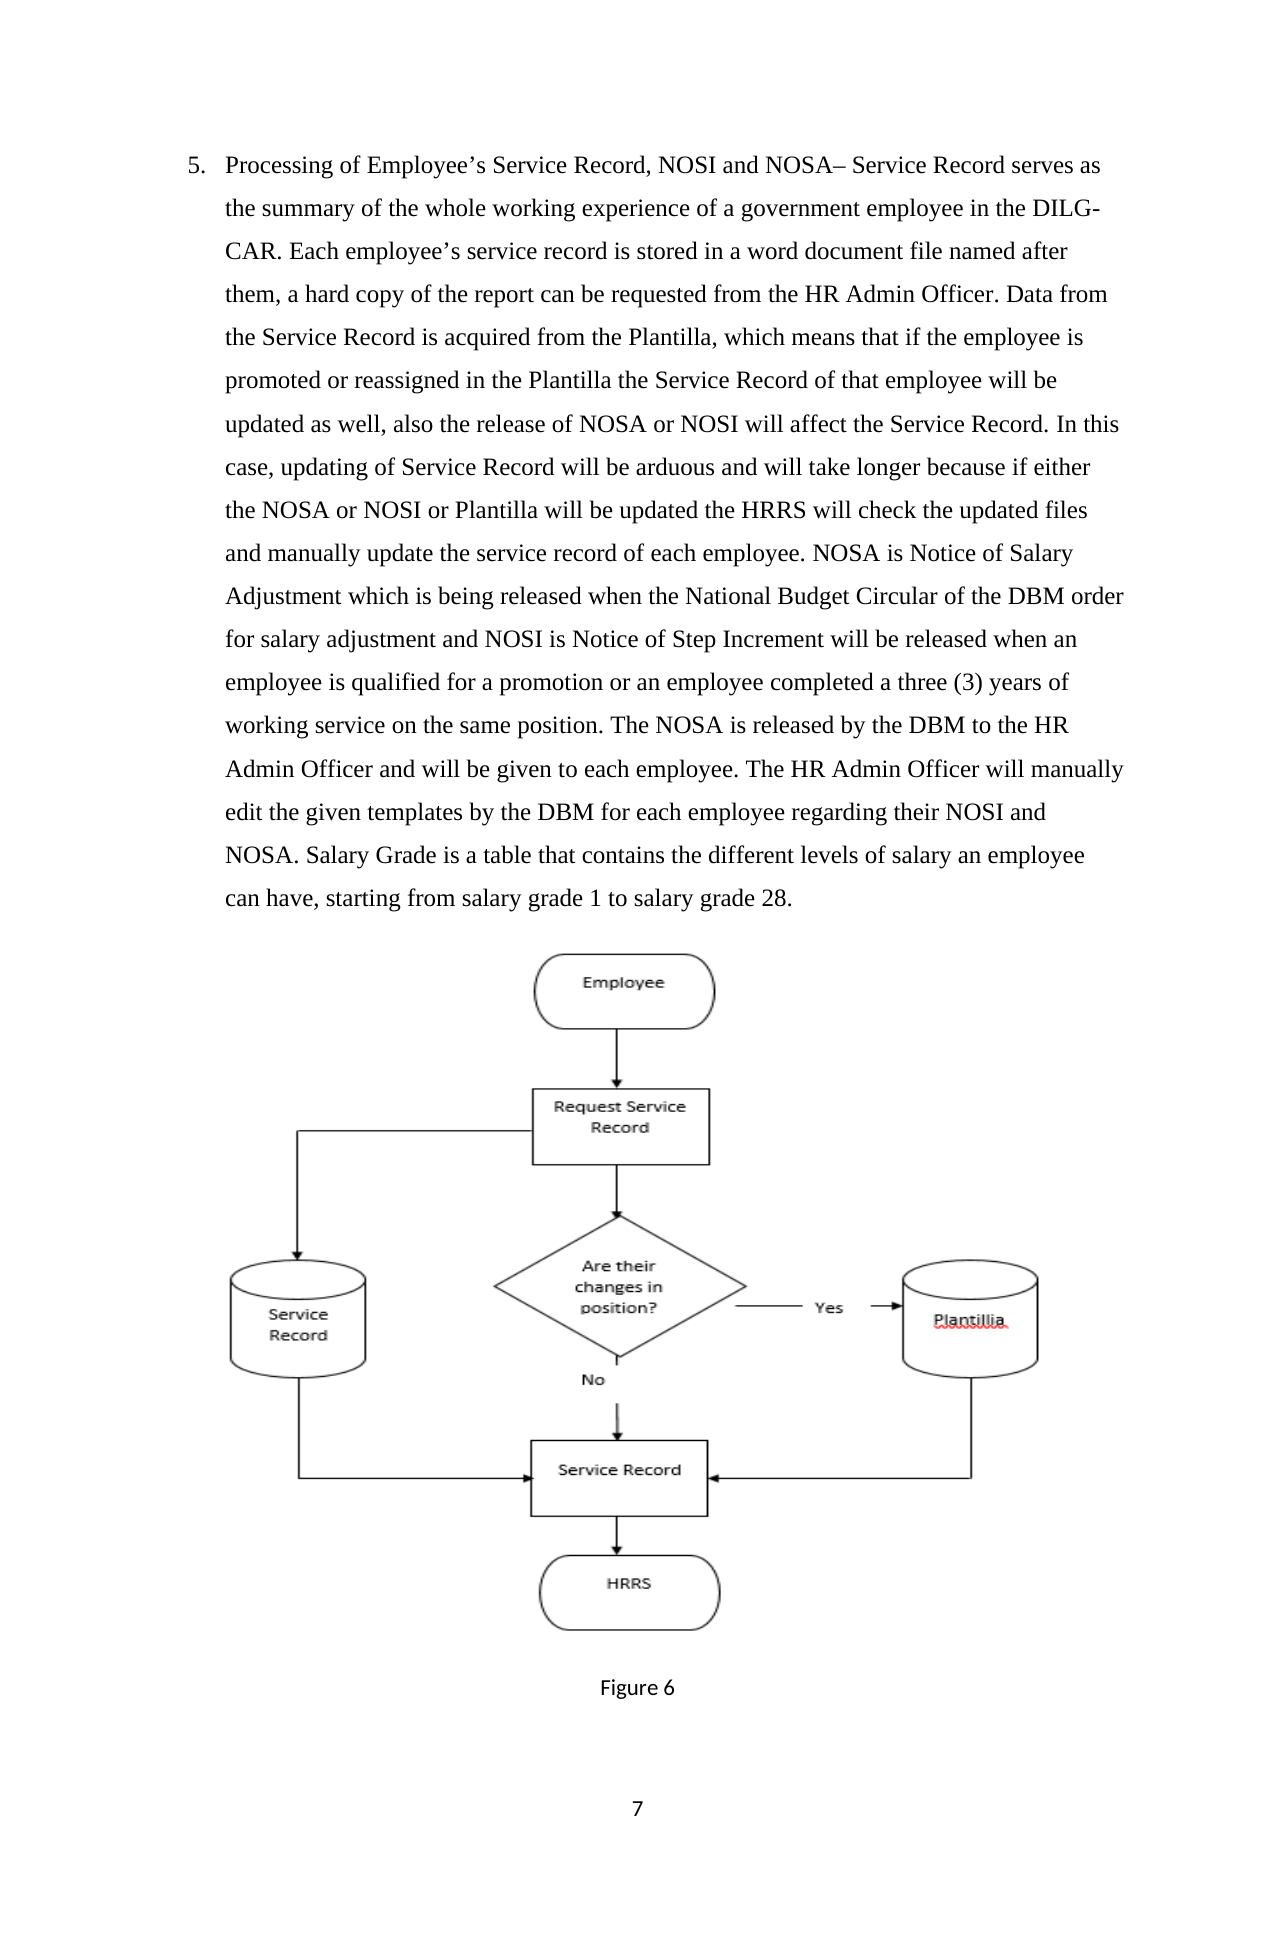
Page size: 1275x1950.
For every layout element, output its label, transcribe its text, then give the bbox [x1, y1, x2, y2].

picture [150, 947, 1161, 1653]
text Figure 6 [150, 1673, 1125, 1701]
list Processing of Employee’s Service Record, NOSI and NOSA– Service Record serves as the summary of the whole working experience of a government employee in the DILG-CAR. Each employee’s service record is stored in a word document file named after them, a hard copy of the report can be requested from the HR Admin Officer. Data from the Service Record is acquired from the Plantilla, which means that if the employee is promoted or reassigned in the Plantilla the Service Record of that employee will be updated as well, also the release of NOSA or NOSI will affect the Service Record. In this case, updating of Service Record will be arduous and will take longer because if either the NOSA or NOSI or Plantilla will be updated the HRRS will check the updated files and manually update the service record of each employee. NOSA is Notice of Salary Adjustment which is being released when the National Budget Circular of the DBM order for salary adjustment and NOSI is Notice of Step Increment will be released when an employee is qualified for a promotion or an employee completed a three (3) years of working service on the same position. The NOSA is released by the DBM to the HR Admin Officer and will be given to each employee. The HR Admin Officer will manually edit the given templates by the DBM for each employee regarding their NOSI and NOSA. Salary Grade is a table that contains the different levels of salary an employee can have, starting from salary grade 1 to salary grade 28. [187, 150, 1125, 912]
